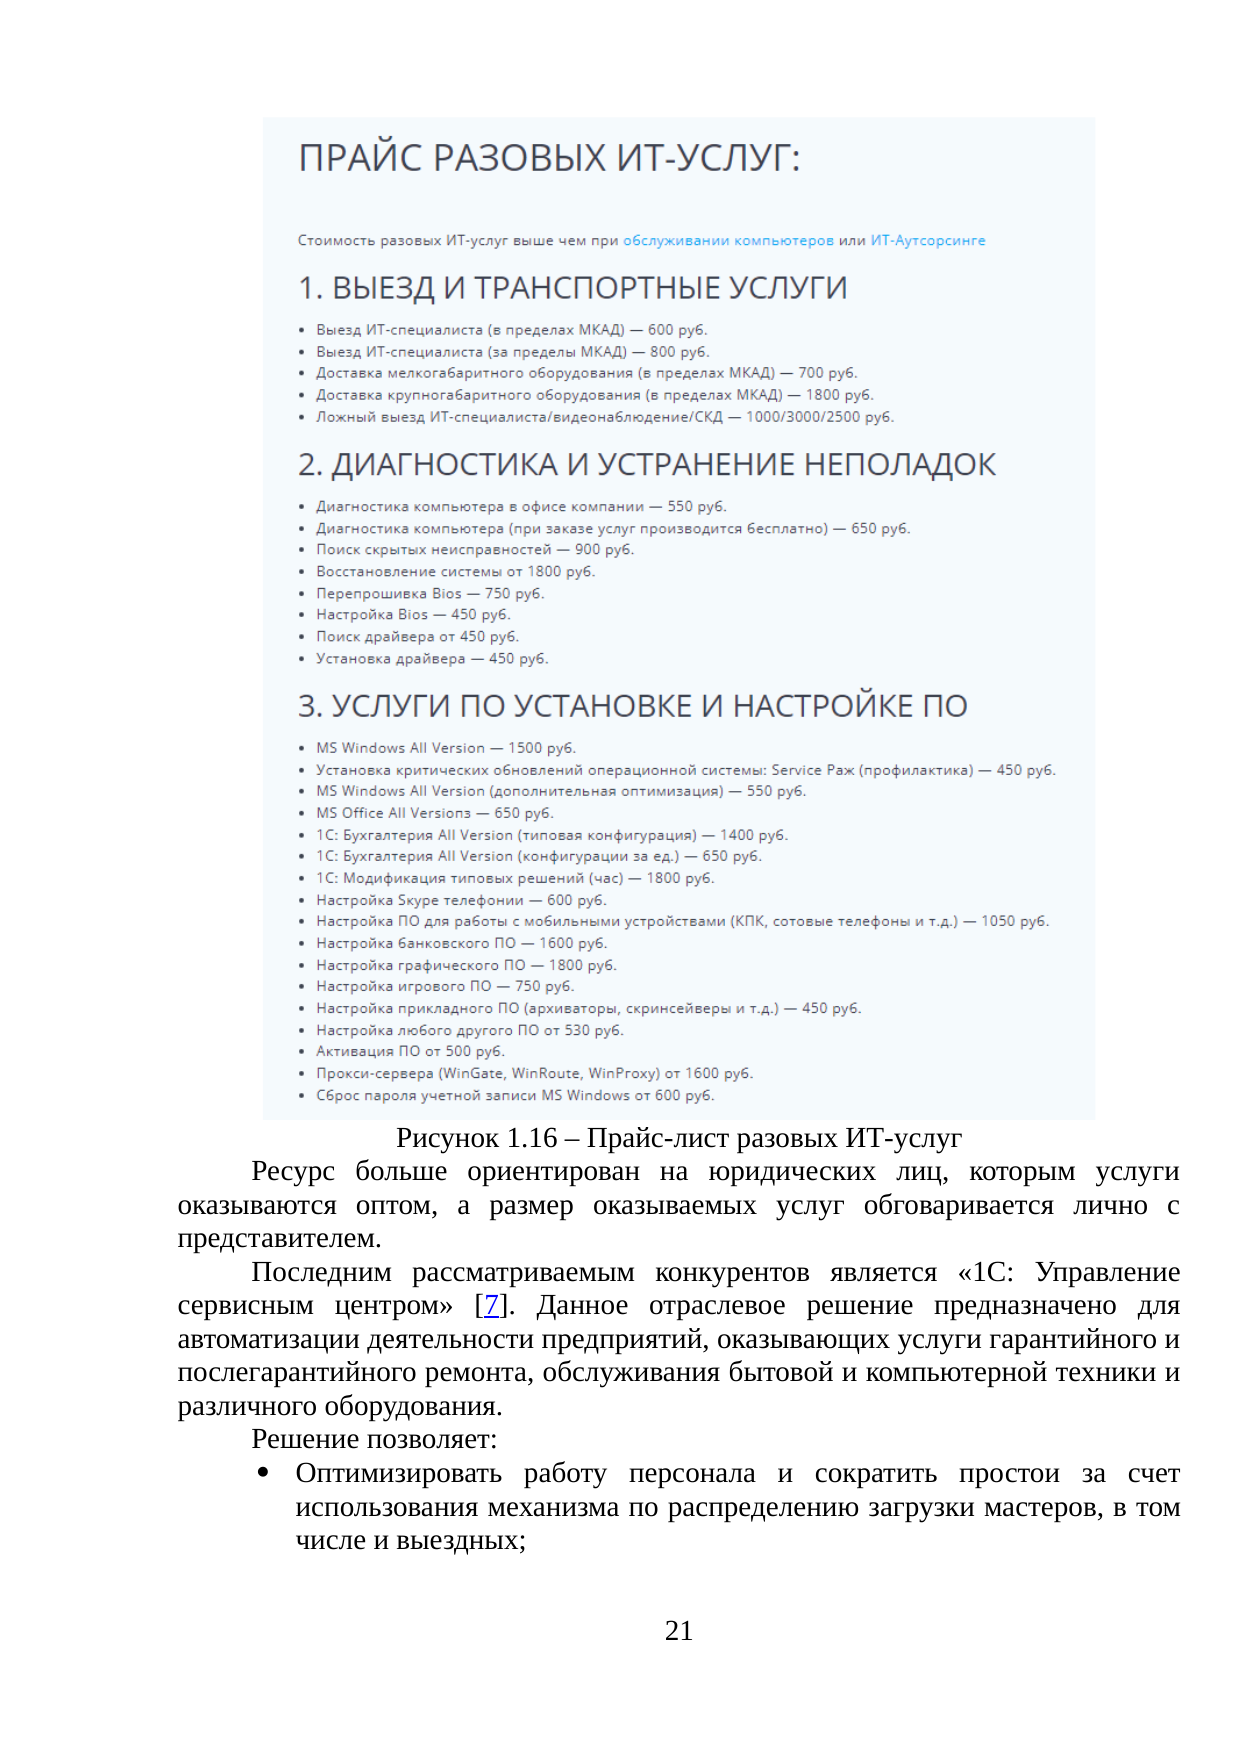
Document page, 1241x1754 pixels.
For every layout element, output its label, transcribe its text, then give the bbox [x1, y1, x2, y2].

text Решение позволяет: [177, 1422, 1181, 1455]
text Последним рассматриваемым конкурентов является «1С: Управление сервисным центром» [7]. Данное отраслевое решение предназначено для автоматизации деятельности предприятий, оказывающих услуги гарантийного и послегарантийного ремонта, обслуживания бытовой и компьютерной техники и различного оборудования. [177, 1254, 1181, 1422]
text Ресурс больше ориентирован на юридических лиц, которым услуги оказываются оптом, а размер оказываемых услуг обговаривается лично с представителем. [177, 1153, 1181, 1254]
picture [262, 107, 1096, 1120]
list Оптимизировать работу персонала и сократить простои за счет использования механизма по распределению загрузки мастеров, в том числе и выездных; [258, 1455, 1181, 1556]
text Рисунок 1.16 – Прайс-лист разовых ИТ-услуг [177, 1120, 1181, 1153]
